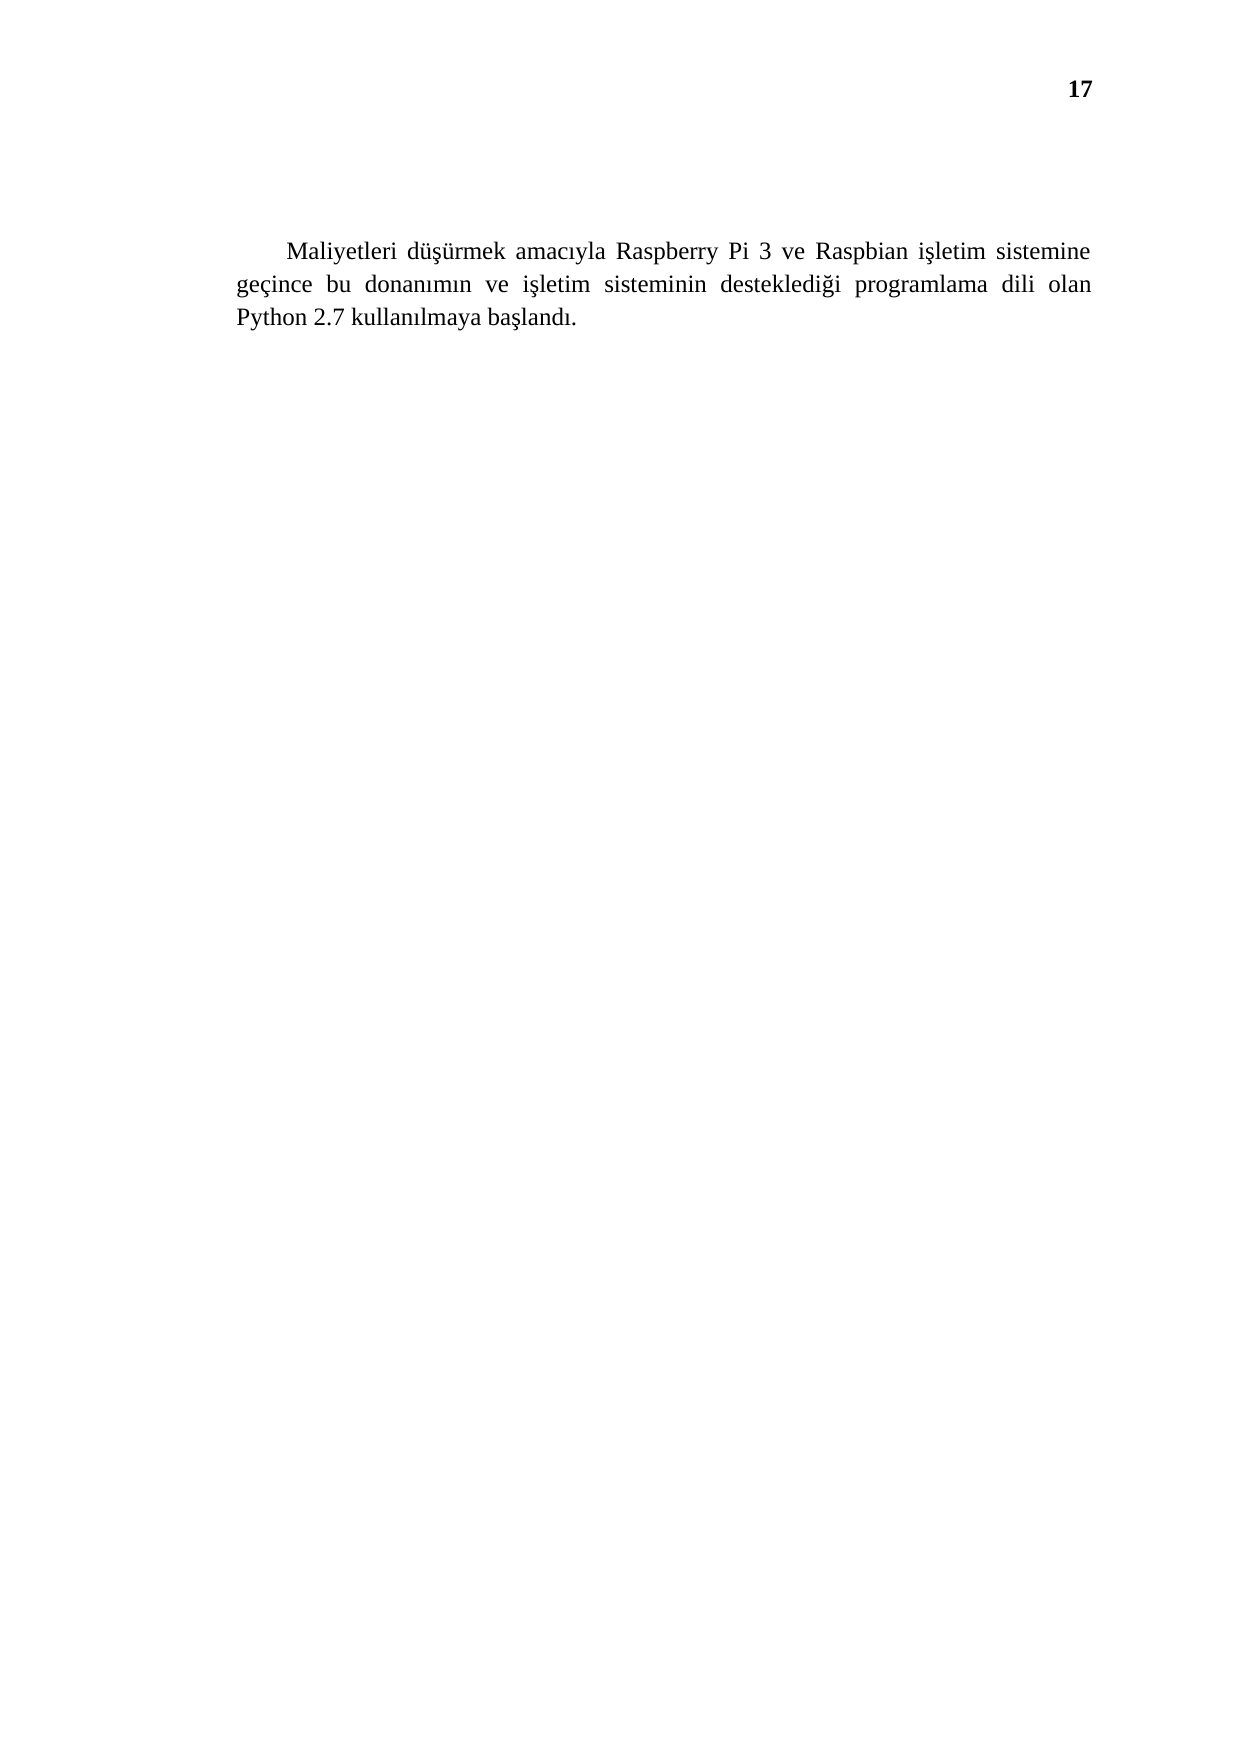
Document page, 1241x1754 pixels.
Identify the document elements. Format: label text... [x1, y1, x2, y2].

text Maliyetleri düşürmek amacıyla Raspberry Pi 3 ve Raspbian işletim sistemine geçince bu donanımın ve işletim sisteminin desteklediği programlama dili olan Python 2.7 kullanılmaya başlandı. [236, 236, 1092, 331]
